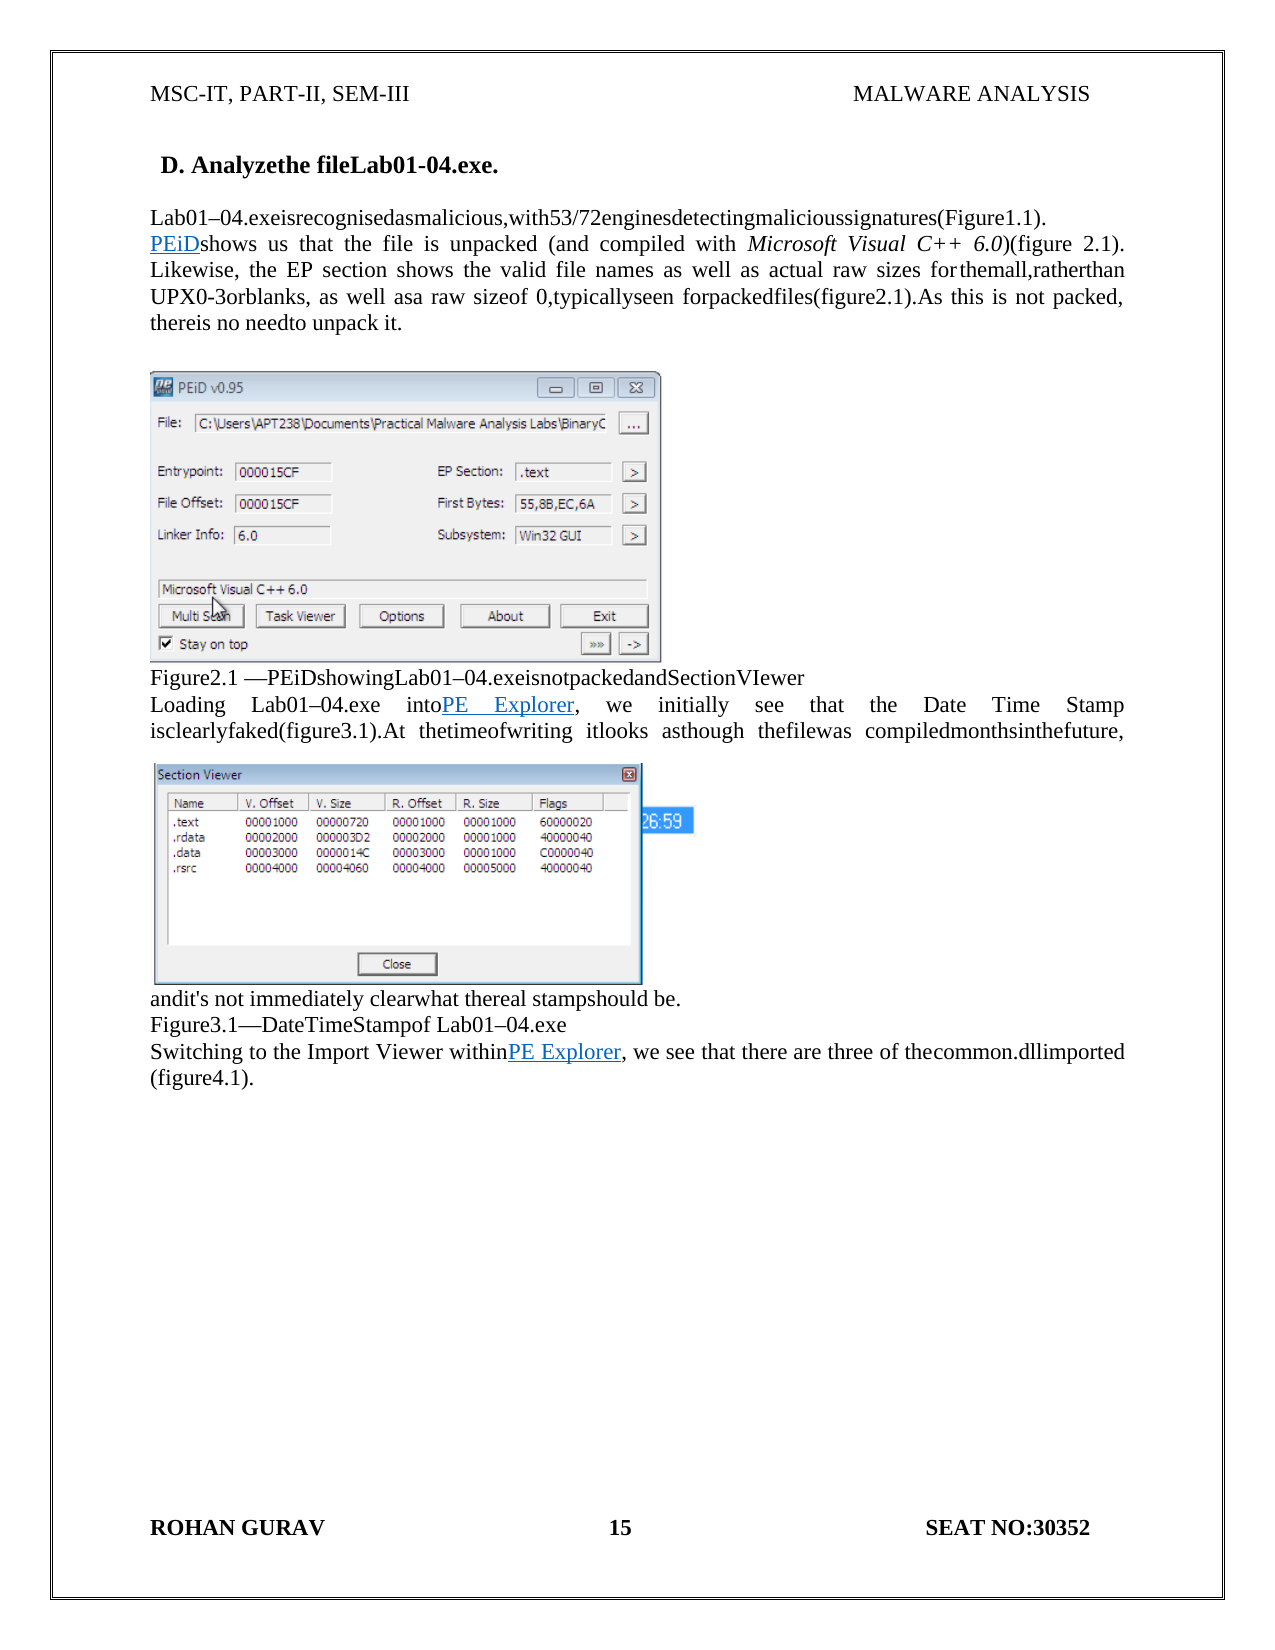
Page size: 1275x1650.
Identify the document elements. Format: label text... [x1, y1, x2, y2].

text Figure3.1—DateTimeStampof Lab01–04.exe [150, 1011, 1125, 1038]
picture [150, 370, 664, 665]
text PEiDshows us that the file is unpacked (and compiled with Microsoft Visual C++ 6.0)(figure 2.1). Likewise, the EP section shows the valid file names as well as actual raw sizes forthemall,ratherthan UPX0-3orblanks, as well asa raw sizeof 0,typicallyseen forpackedfiles(figure2.1).As this is not packed, thereis no needto unpack it. [150, 230, 1125, 336]
subtitle D. Analyzethe fileLab01-04.exe. [160, 150, 1125, 179]
picture [150, 763, 697, 985]
text Lab01–04.exeisrecognisedasmalicious,with53/72enginesdetectingmalicioussignatures(Figure1.1). [150, 204, 1125, 230]
text Switching to the Import Viewer withinPE Explorer, we see that there are three of thecommon.dllimported (figure4.1). [150, 1038, 1125, 1090]
